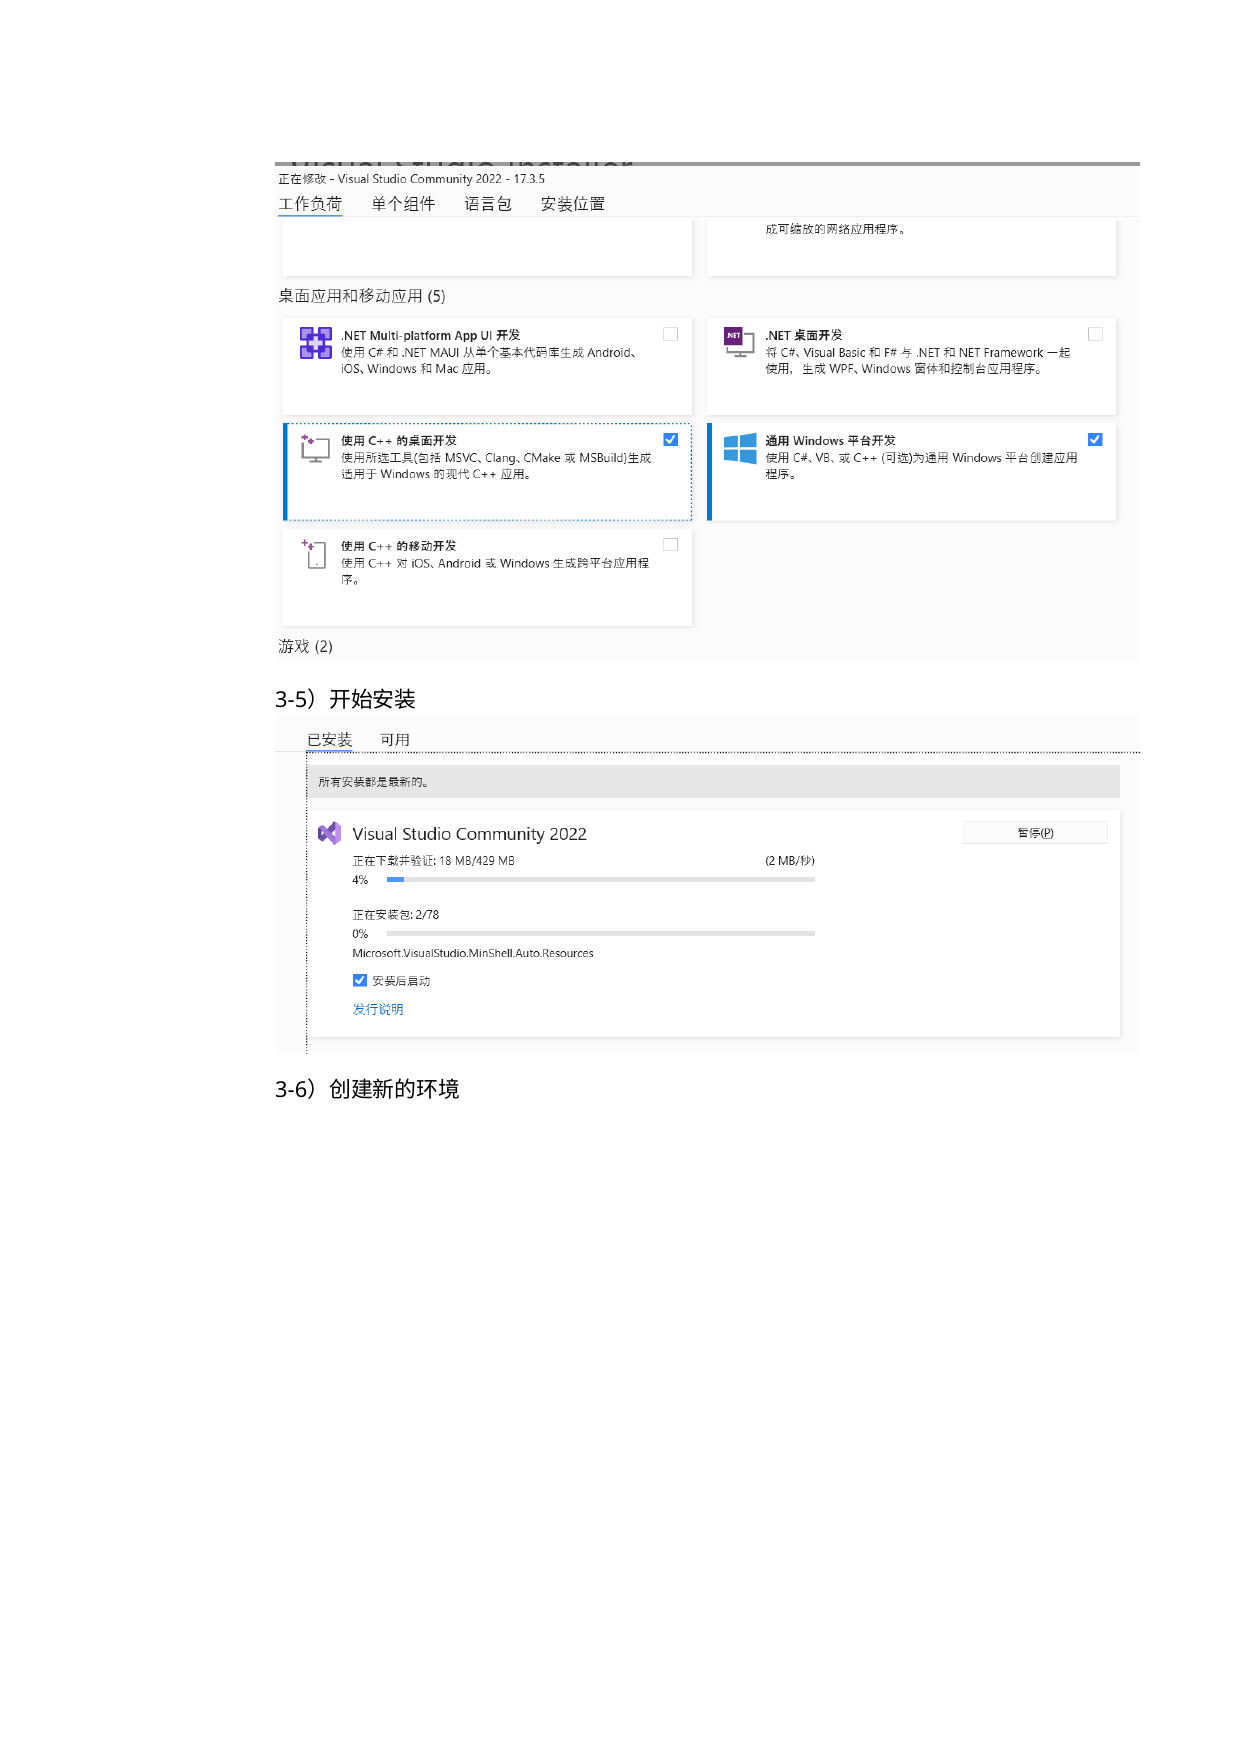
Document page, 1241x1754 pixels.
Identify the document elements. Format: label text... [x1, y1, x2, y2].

text 3-6）创建新的环境 [231, 1072, 1053, 1104]
text 3-5）开始安装 [231, 682, 1053, 714]
picture [275, 162, 1141, 662]
picture [275, 714, 1141, 1054]
